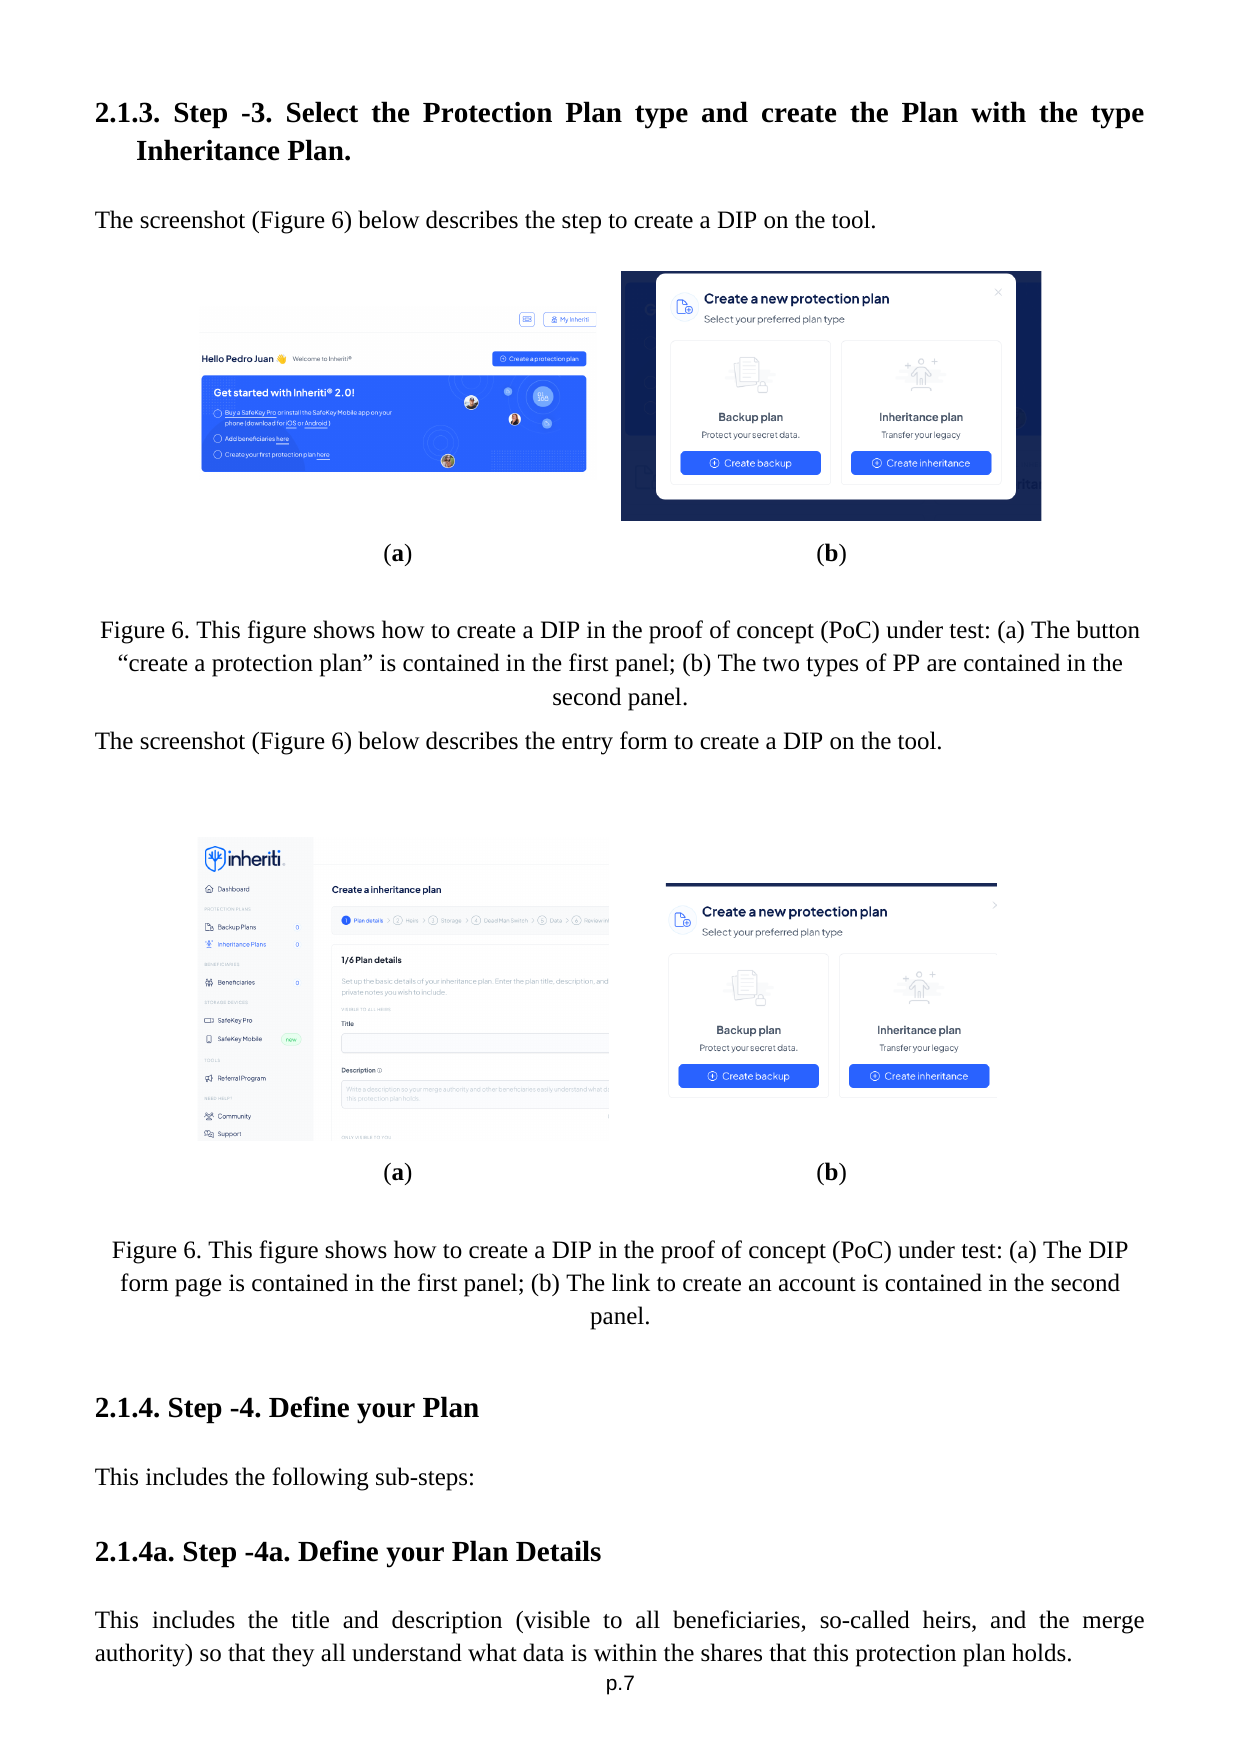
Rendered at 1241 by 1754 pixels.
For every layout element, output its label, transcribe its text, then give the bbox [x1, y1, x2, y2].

table_cell (b) [609, 1157, 1054, 1190]
text The screenshot (Figure 6) below describes the step to create a DIP on the tool. [94, 205, 1146, 234]
picture [197, 837, 609, 1141]
picture [199, 306, 597, 480]
table_cell (a) [186, 1157, 609, 1190]
picture [665, 883, 997, 1099]
picture [621, 271, 1042, 521]
text Figure 6. This figure shows how to create a DIP in the proof of concept (PoC) under test: (a) The DIP form page is contained in the first panel; (b) The link to create an account is contained in the second panel. [94, 1235, 1146, 1330]
table_header [609, 793, 1054, 1157]
text Figure 6. This figure shows how to create a DIP in the proof of concept (PoC) under test: (a) The button “create a protection plan” is contained in the first panel; (b) The two types of PP are contained in the second panel. [94, 616, 1146, 710]
subtitle 2.1.4a. Step -4a. Define your Plan Details [94, 1534, 1146, 1567]
text The screenshot (Figure 6) below describes the entry form to create a DIP on the tool. [94, 726, 1146, 755]
text This includes the following sub-steps: [94, 1462, 1146, 1491]
subtitle 2.1.3. Step -3. Select the Protection Plan type and create the Plan with the type Inheritance Plan. [94, 95, 1146, 167]
text This includes the title and description (visible to all beneficiaries, so-called heirs, and the merge authority) so that they all understand what data is within the shares that this protection plan holds. [94, 1605, 1146, 1667]
subtitle 2.1.4. Step -4. Define your Plan [94, 1391, 1146, 1424]
table_header [186, 793, 609, 1157]
